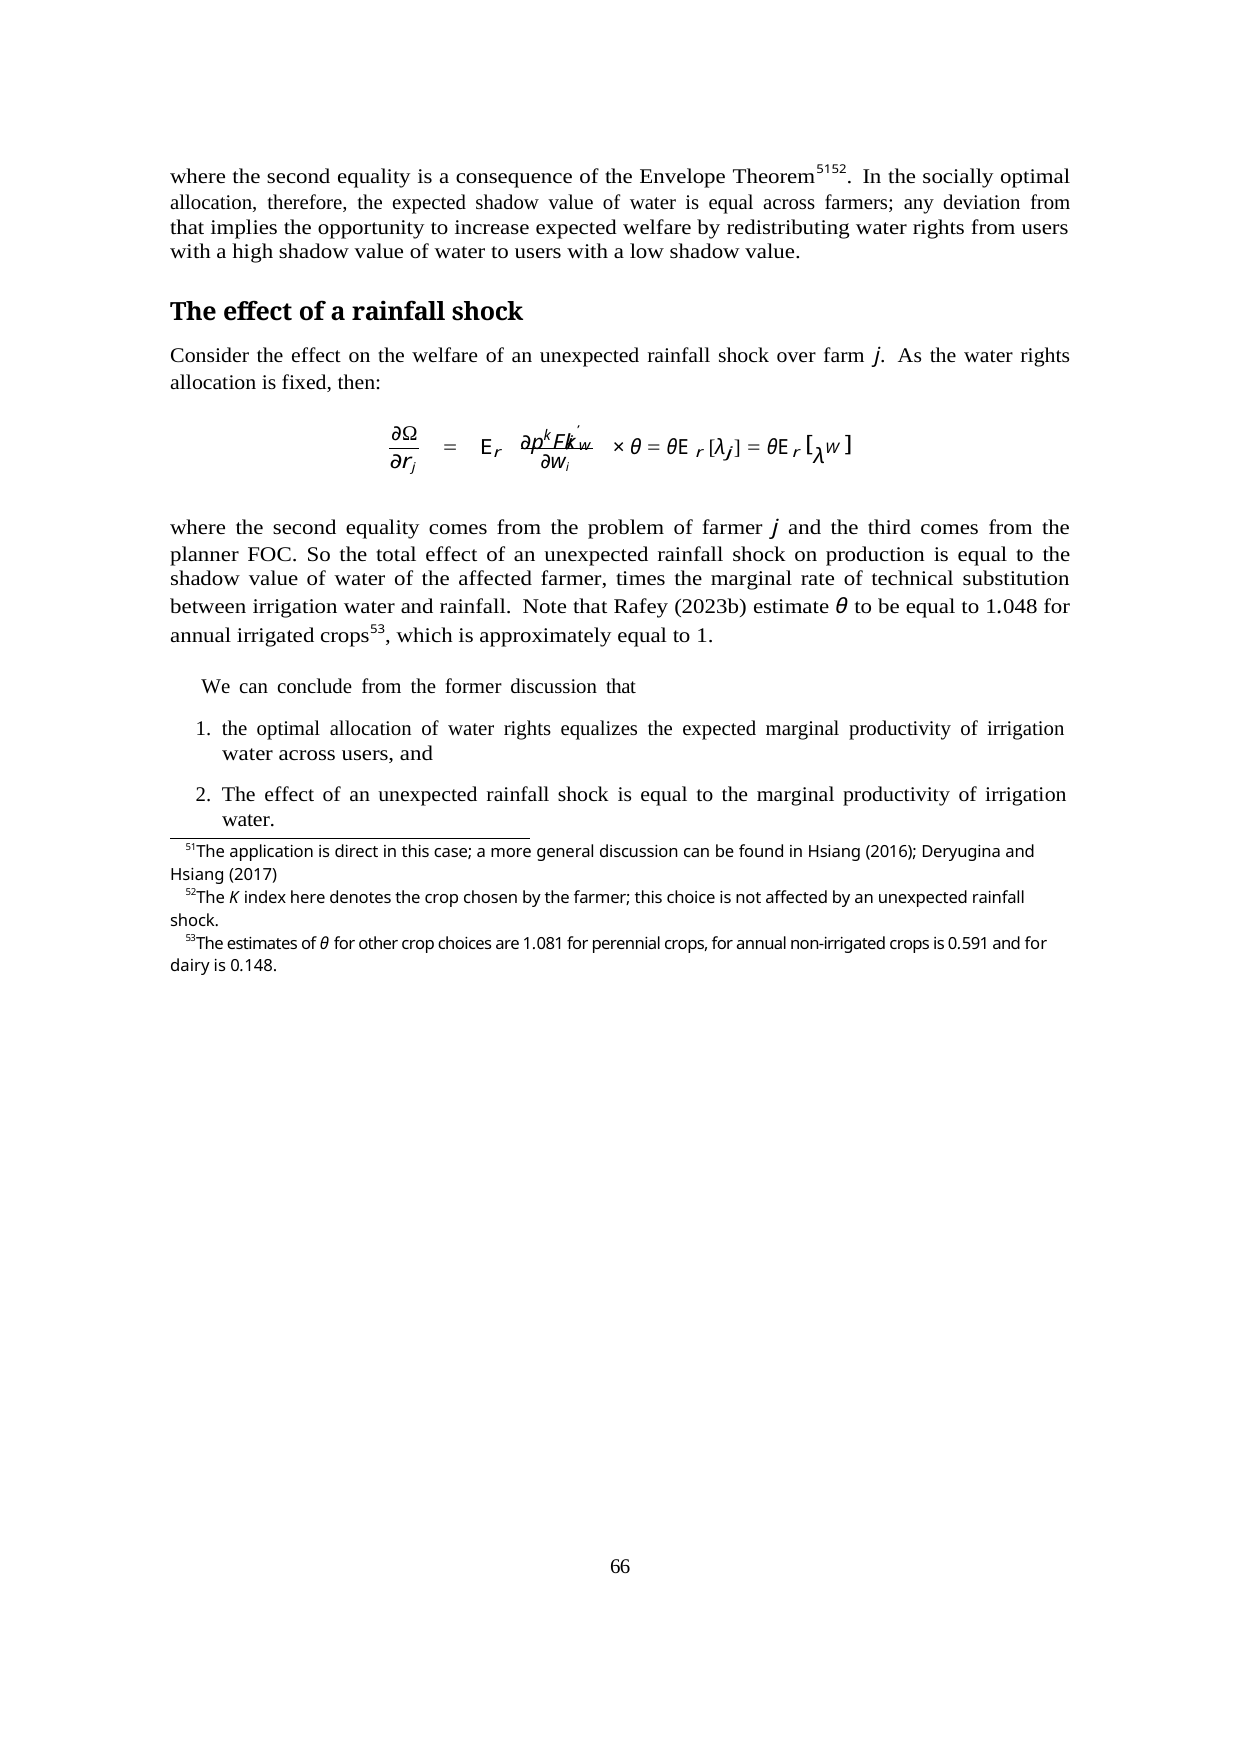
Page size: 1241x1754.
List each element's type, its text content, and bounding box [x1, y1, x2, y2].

text 51The application is direct in this case; a more general discussion can be found in Hsiang (2016); Deryugina and Hsiang (2017) [170, 840, 1070, 885]
text Consider the effect on the welfare of an unexpected rainfall shock over farm j. As the water rights allocation is fixed, then: [170, 341, 1070, 394]
list The effect of an unexpected rainfall shock is equal to the marginal productivity of irrigation water. [195, 782, 1071, 831]
text We can conclude from the former discussion that [201, 674, 1240, 698]
subtitle The effect of a rainfall shock [170, 293, 1240, 327]
text 53The estimates of θ for other crop choices are 1.081 for perennial crops, for annual non-irrigated crops is 0.591 and for dairy is 0.148. [170, 931, 1070, 977]
text where the second equality comes from the problem of farmer j and the third comes from the planner FOC. So the total effect of an unexpected rainfall shock on production is equal to the shadow value of water of the affected farmer, times the marginal rate of technical substitution between irrigation water and rainfall. Note that Rafey (2023b) estimate θ to be equal to 1.048 for annual irrigated crops53, which is approximately equal to 1. [170, 512, 1071, 649]
text 52The K index here denotes the crop chosen by the farmer; this choice is not affected by an unexpected rainfall shock. [170, 886, 1070, 931]
text where the second equality is a consequence of the Envelope Theorem5152. In the socially optimal allocation, therefore, the expected shadow value of water is equal across farmers; any deviation from that implies the opportunity to increase expected welfare by redistributing water rights from users with a high shadow value of water to users with a low shadow value. [170, 161, 1071, 263]
list the optimal allocation of water rights equalizes the expected marginal productivity of irrigation water across users, and [195, 716, 1071, 765]
text ∂p Fk′ [ ] [119, 409, 1240, 457]
